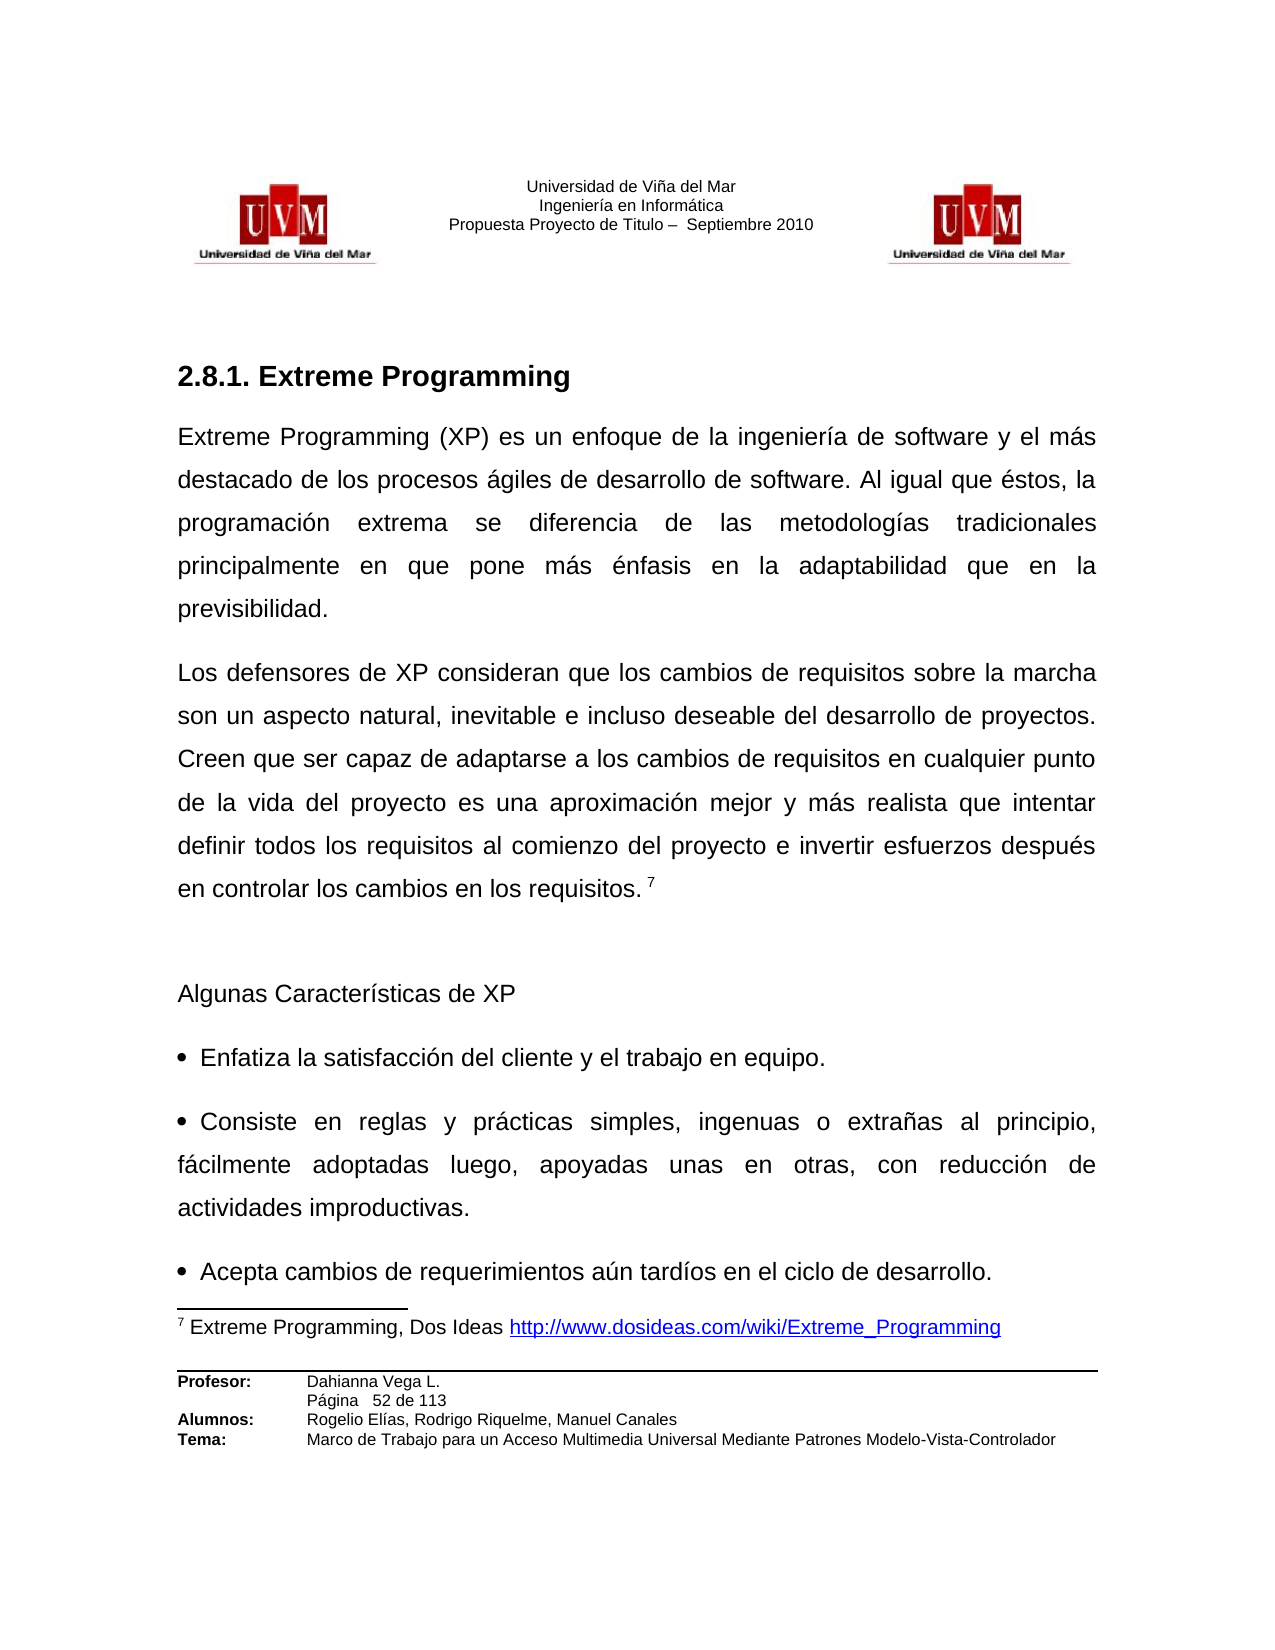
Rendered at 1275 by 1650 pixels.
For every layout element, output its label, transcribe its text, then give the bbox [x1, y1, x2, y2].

picture [177, 176, 390, 267]
text Los defensores de XP consideran que los cambios de requisitos sobre la marcha son un aspecto natural, inevitable e incluso deseable del desarrollo de proyectos. Creen que ser capaz de adaptarse a los cambios de requisitos en cualquier punto de la vida del proyecto es una aproximación mejor y más realista que intentar definir todos los requisitos al comienzo del proyecto e invertir esfuerzos después en controlar los cambios en los requisitos. [177, 658, 1098, 902]
picture [871, 176, 1084, 267]
text Enfatiza la satisfacción del cliente y el trabajo en equipo. [177, 1043, 1098, 1072]
subtitle 2.8.1. Extreme Programming [177, 359, 1098, 392]
text Acepta cambios de requerimientos aún tardíos en el ciclo de desarrollo. [177, 1257, 1098, 1286]
text Algunas Características de XP [177, 979, 1098, 1008]
text Extreme Programming (XP) es un enfoque de la ingeniería de software y el más destacado de los procesos ágiles de desarrollo de software. Al igual que éstos, la programación extrema se diferencia de las metodologías tradicionales principalmente en que pone más énfasis en la adaptabilidad que en la previsibilidad. [177, 422, 1098, 623]
text Consiste en reglas y prácticas simples, ingenuas o extrañas al principio, fácilmente adoptadas luego, apoyadas unas en otras, con reducción de actividades improductivas. [177, 1107, 1098, 1222]
